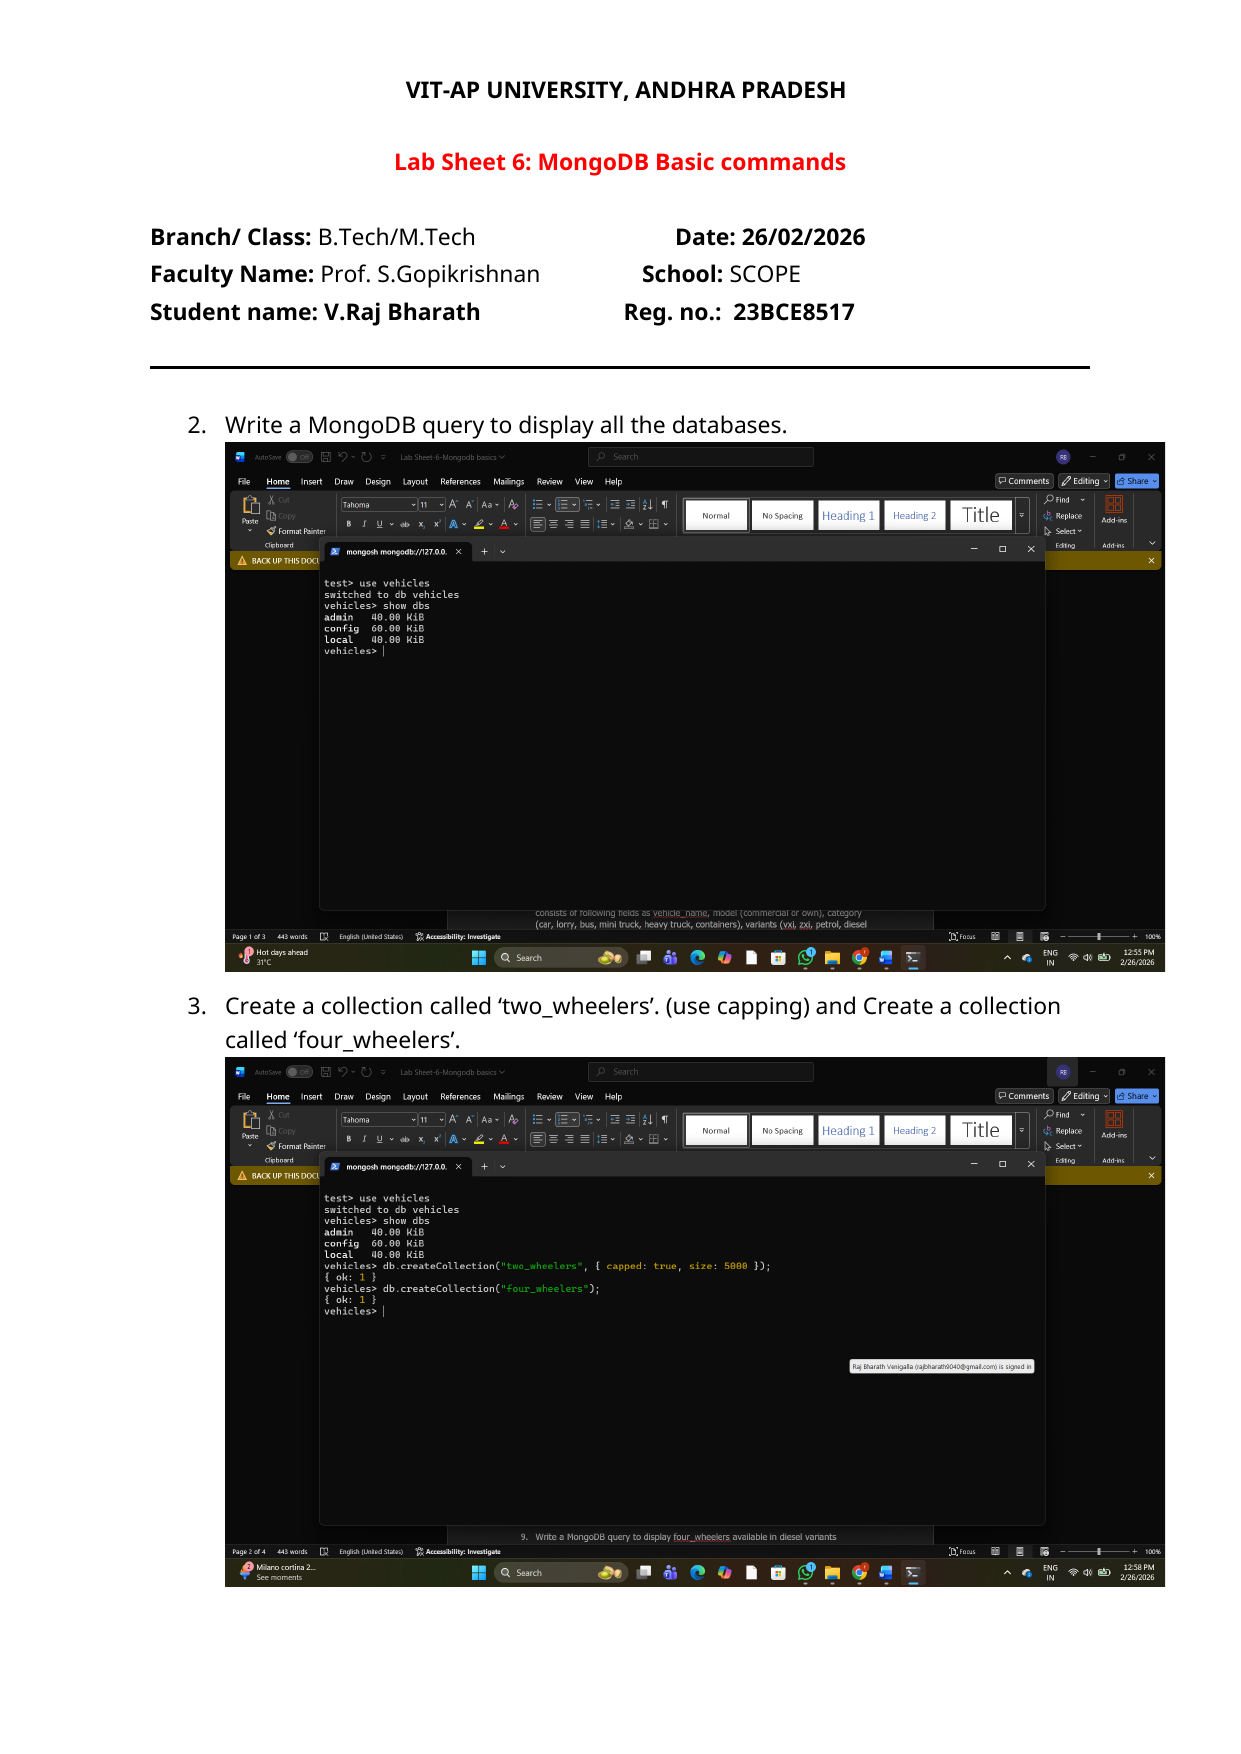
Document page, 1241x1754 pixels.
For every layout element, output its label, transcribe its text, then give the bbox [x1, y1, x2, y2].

picture [225, 1057, 1166, 1587]
picture [225, 442, 1166, 972]
